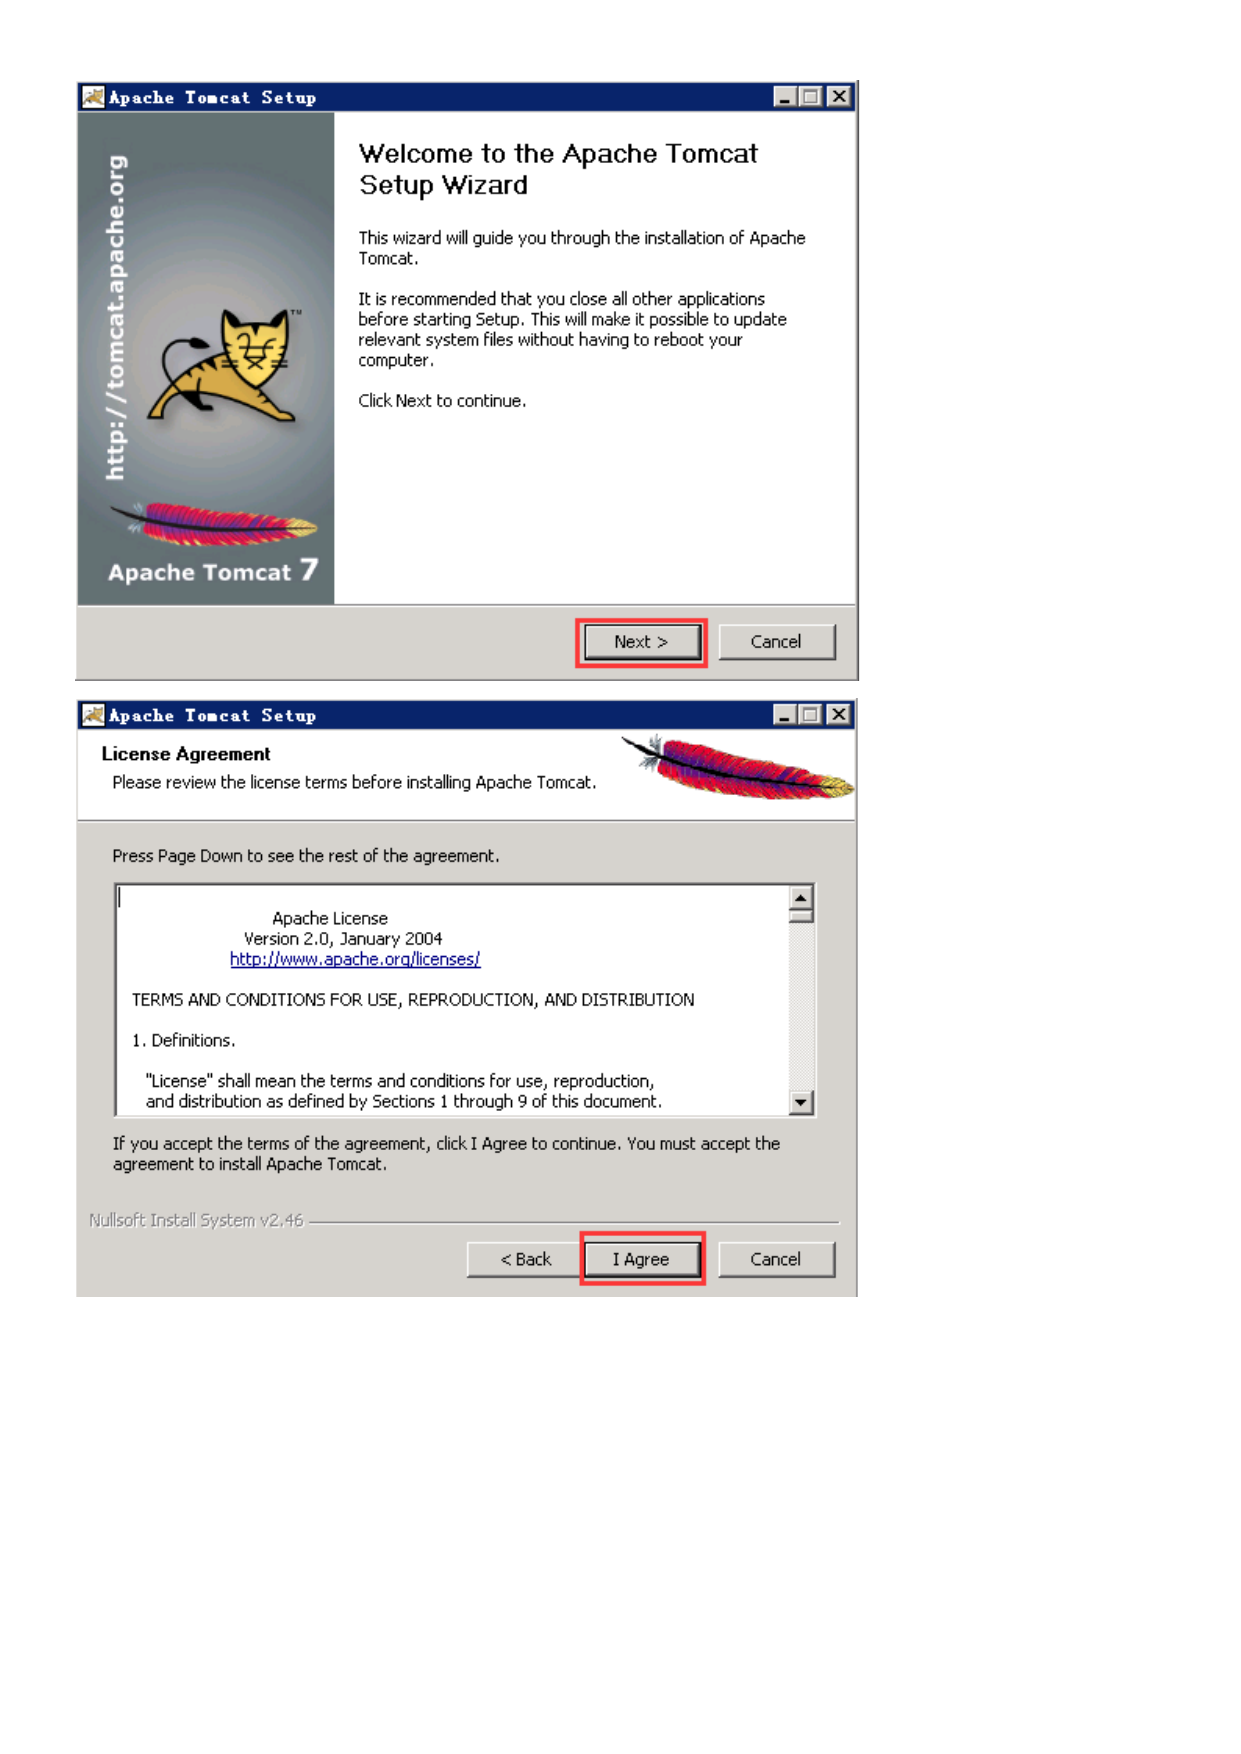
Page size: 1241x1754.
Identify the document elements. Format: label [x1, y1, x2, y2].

picture [75, 80, 860, 681]
picture [75, 698, 858, 1297]
